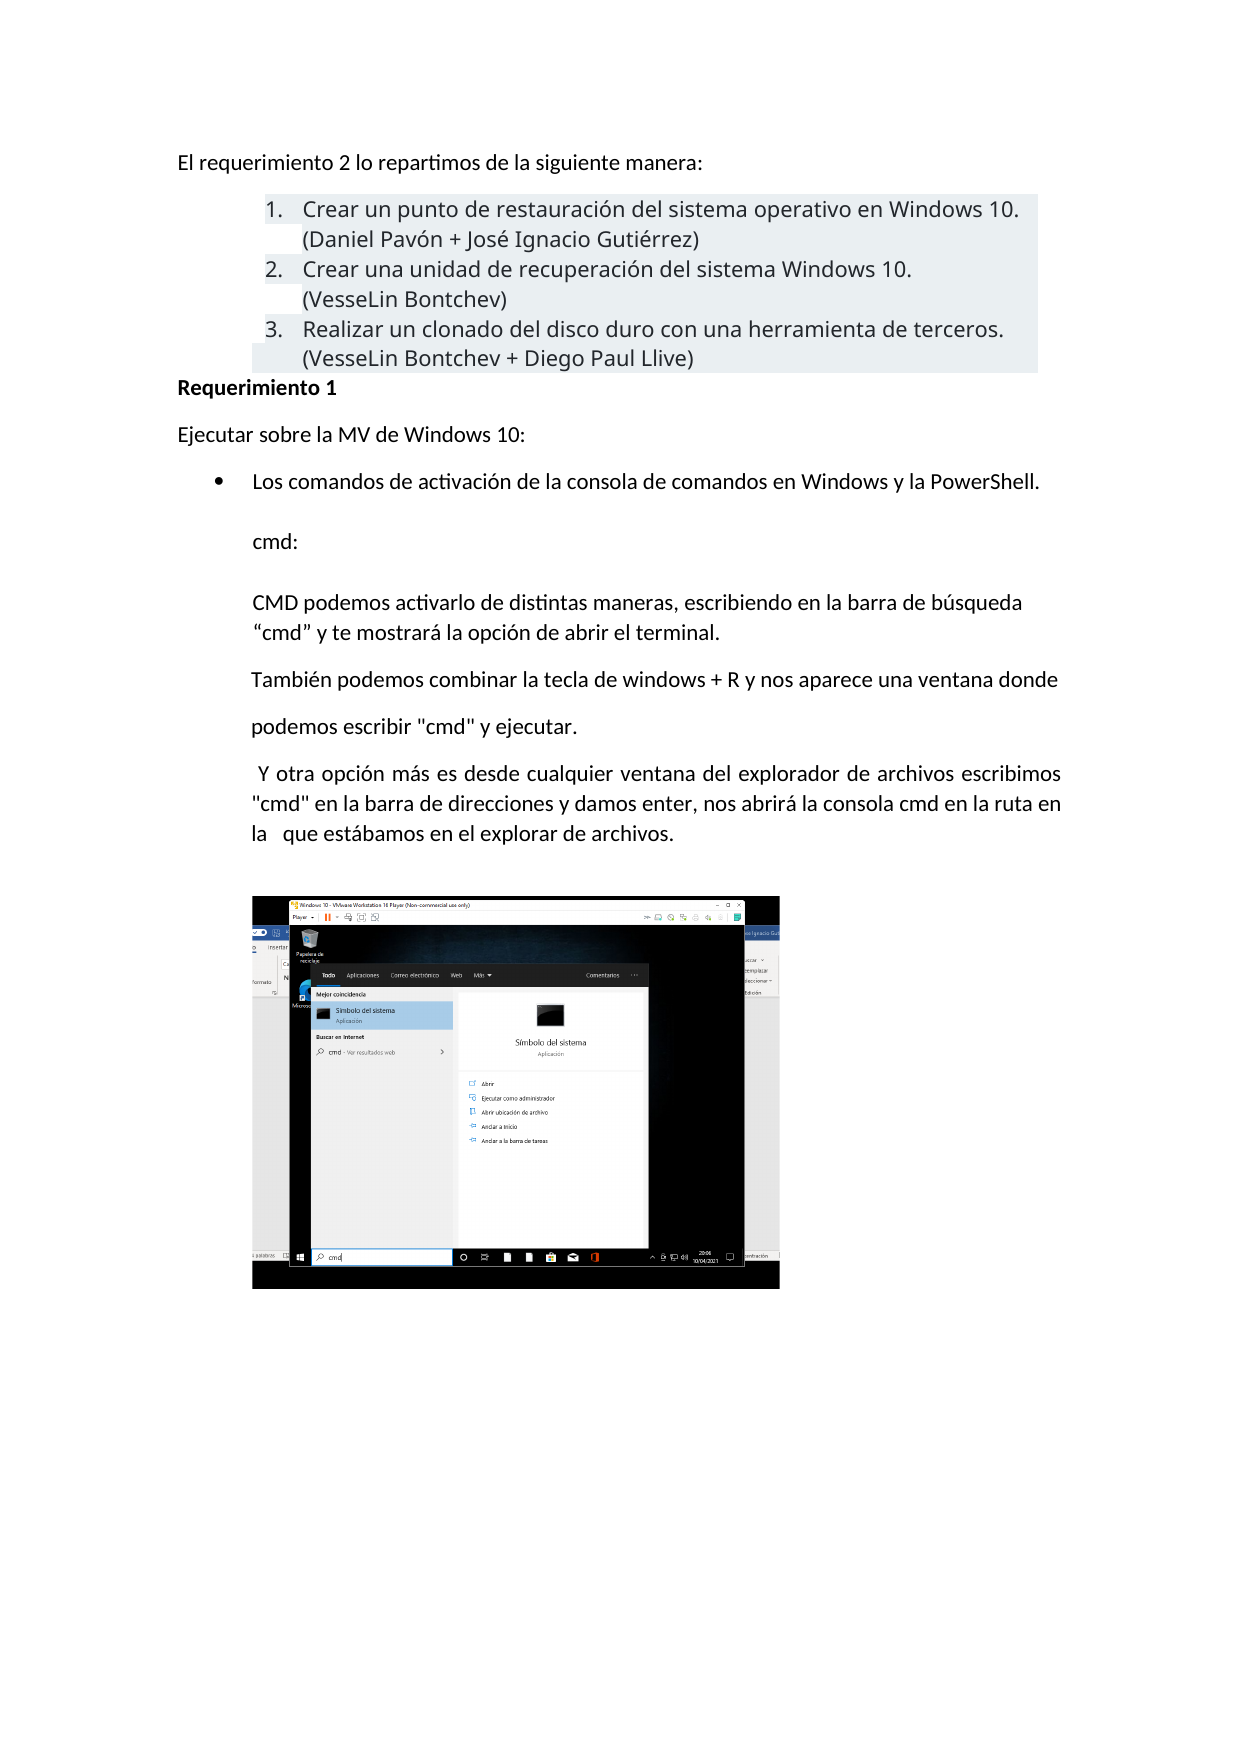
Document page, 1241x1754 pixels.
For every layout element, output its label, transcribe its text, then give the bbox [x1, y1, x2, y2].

picture [252, 896, 780, 1289]
text Requerimiento 1 [177, 373, 1063, 401]
text El requerimiento 2 lo repartimos de la siguiente manera: [177, 148, 1063, 176]
text (VesseLin Bontchev) [302, 284, 1038, 314]
text También podemos combinar la tecla de windows + R y nos aparece una ventana donde [215, 665, 1063, 693]
list Realizar un clonado del disco duro con una herramienta de terceros. [265, 314, 1038, 343]
list Los comandos de activación de la consola de comandos en Windows y la PowerShell. [215, 467, 1063, 495]
text (Daniel Pavón + José Ignacio Gutiérrez) [302, 224, 1038, 254]
list cmd: [252, 527, 1063, 555]
list Crear un punto de restauración del sistema operativo en Windows 10. [265, 194, 1038, 224]
text Y otra opción más es desde cualquier ventana del explorador de archivos escribimos "cmd" en la barra de direcciones y damos enter, nos abrirá la consola cmd en la ruta en la que estábamos en el explorar de archivos. [251, 759, 1063, 847]
list Crear una unidad de recuperación del sistema Windows 10. [265, 254, 1038, 284]
list (VesseLin Bontchev + Diego Paul Llive) [252, 343, 1038, 373]
text podemos escribir "cmd" y ejecutar. [215, 712, 1063, 740]
list CMD podemos activarlo de distintas maneras, escribiendo en la barra de búsqueda “cmd” y te mostrará la opción de abrir el terminal. [252, 588, 1063, 646]
text Ejecutar sobre la MV de Windows 10: [177, 420, 1063, 448]
